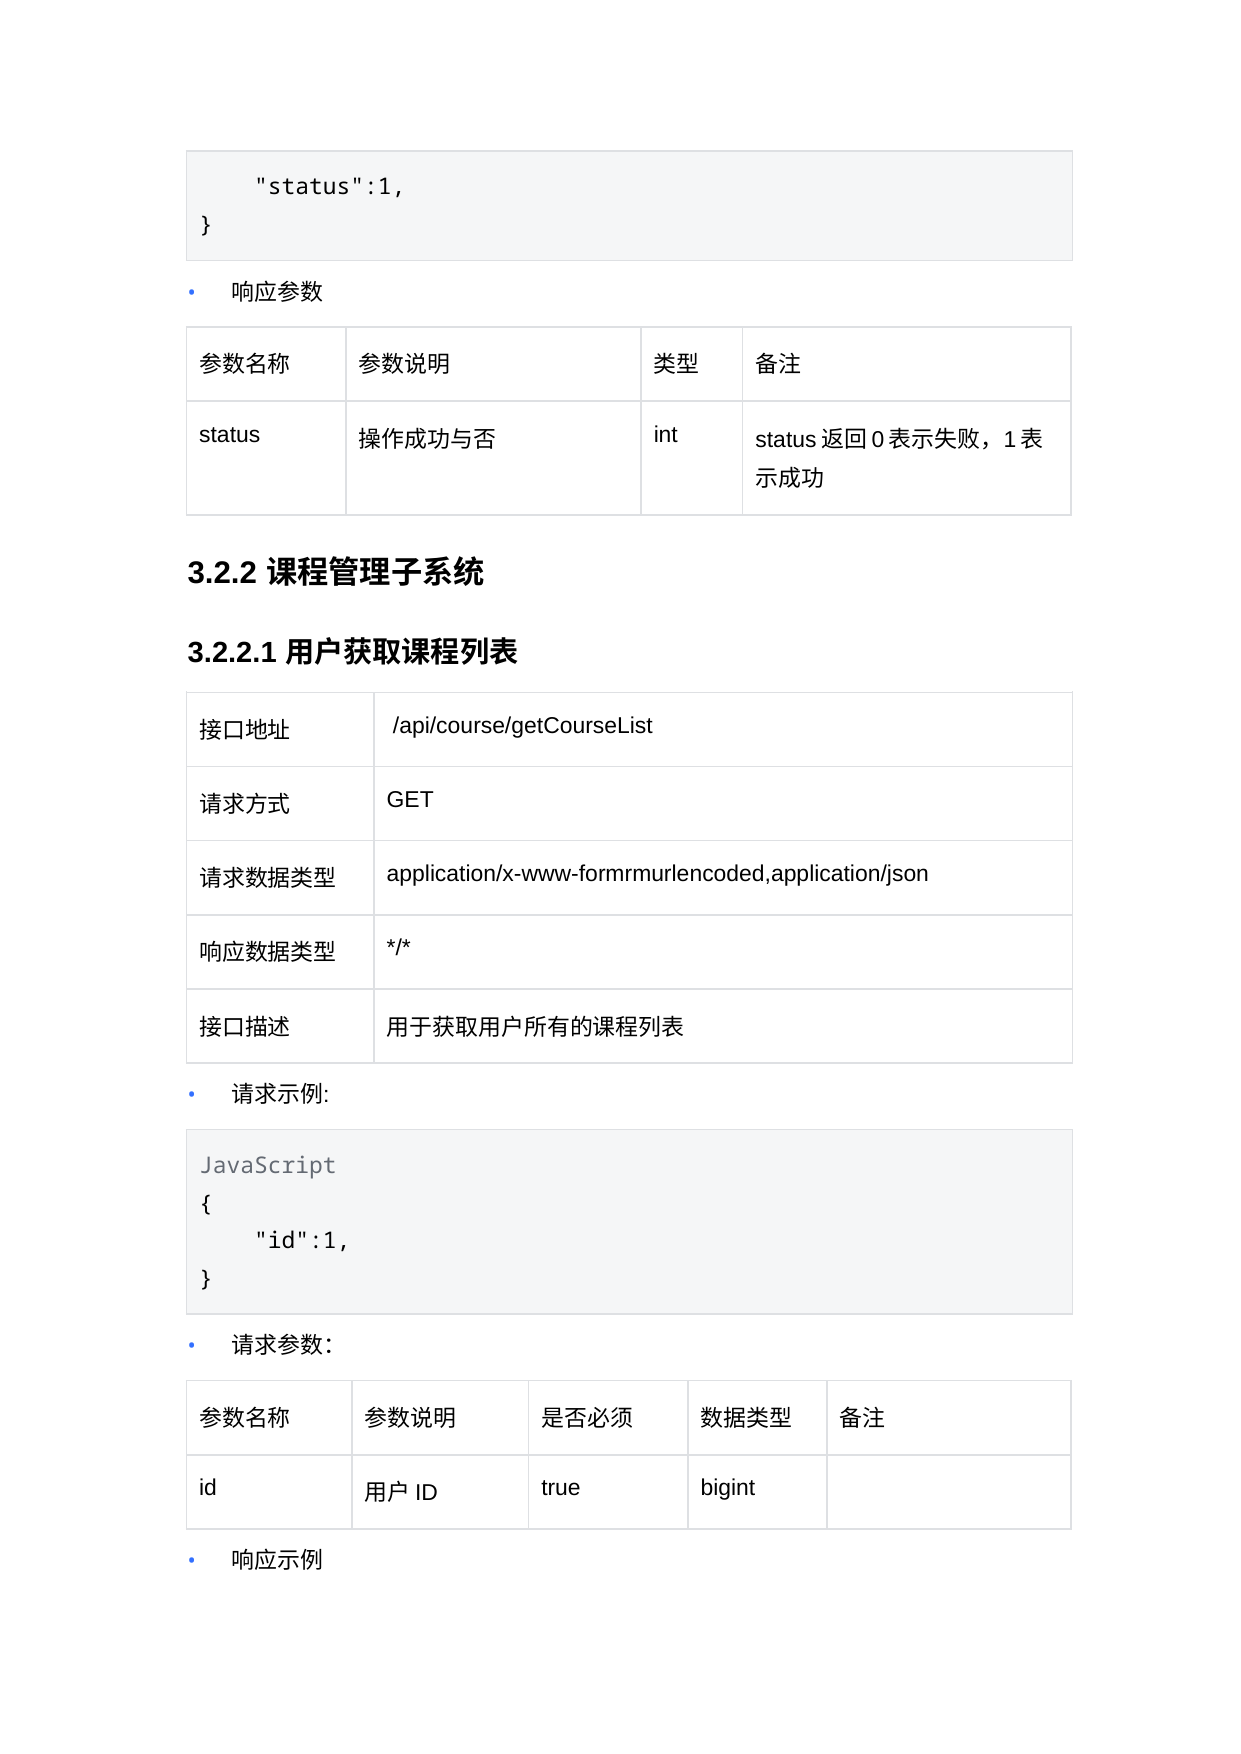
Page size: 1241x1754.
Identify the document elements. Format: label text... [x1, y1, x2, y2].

table_header 备注 [828, 1381, 1070, 1454]
table_cell int [642, 402, 742, 514]
table_header /api/course/getCourseList [375, 693, 1072, 766]
table_header 是否必须 [529, 1381, 687, 1454]
table_cell 请求方式 [187, 767, 373, 840]
table_header JavaScript { "id":1, } [187, 1130, 1072, 1313]
table_cell true [529, 1456, 687, 1528]
table_cell status [187, 402, 345, 514]
list 请求参数： [187, 1327, 1053, 1361]
table_header 数据类型 [689, 1381, 826, 1454]
table_cell 响应数据类型 [187, 916, 373, 988]
table_cell */* [375, 916, 1072, 988]
text 3.2.2 课程管理子系统 [187, 547, 1053, 592]
list 响应参数 [187, 274, 1053, 307]
table_cell 用于获取用户所有的课程列表 [375, 990, 1072, 1062]
table_cell bigint [689, 1456, 826, 1528]
table_cell 接口描述 [187, 990, 373, 1062]
table_header 接口地址 [187, 693, 373, 766]
table_header 类型 [642, 328, 742, 400]
table_cell status返回0表示失败，1表示成功 [743, 402, 1070, 514]
table_cell [828, 1456, 1070, 1528]
table_cell 用户ID [353, 1456, 528, 1528]
table_cell GET [375, 767, 1072, 840]
table_cell id [187, 1456, 351, 1528]
text 3.2.2.1 用户获取课程列表 [187, 628, 1053, 671]
table_header 参数名称 [187, 1381, 351, 1454]
list 响应示例 [187, 1542, 1053, 1575]
table_cell application/x-www-formrmurlencoded,application/json [375, 841, 1072, 914]
list 请求示例: [187, 1076, 1053, 1109]
table_cell 操作成功与否 [347, 402, 640, 514]
table_header 参数说明 [353, 1381, 528, 1454]
table_header 参数说明 [347, 328, 640, 400]
table_header 参数名称 [187, 328, 345, 400]
table_cell 请求数据类型 [187, 841, 373, 914]
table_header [187, 152, 1072, 260]
table_header 备注 [743, 328, 1070, 400]
